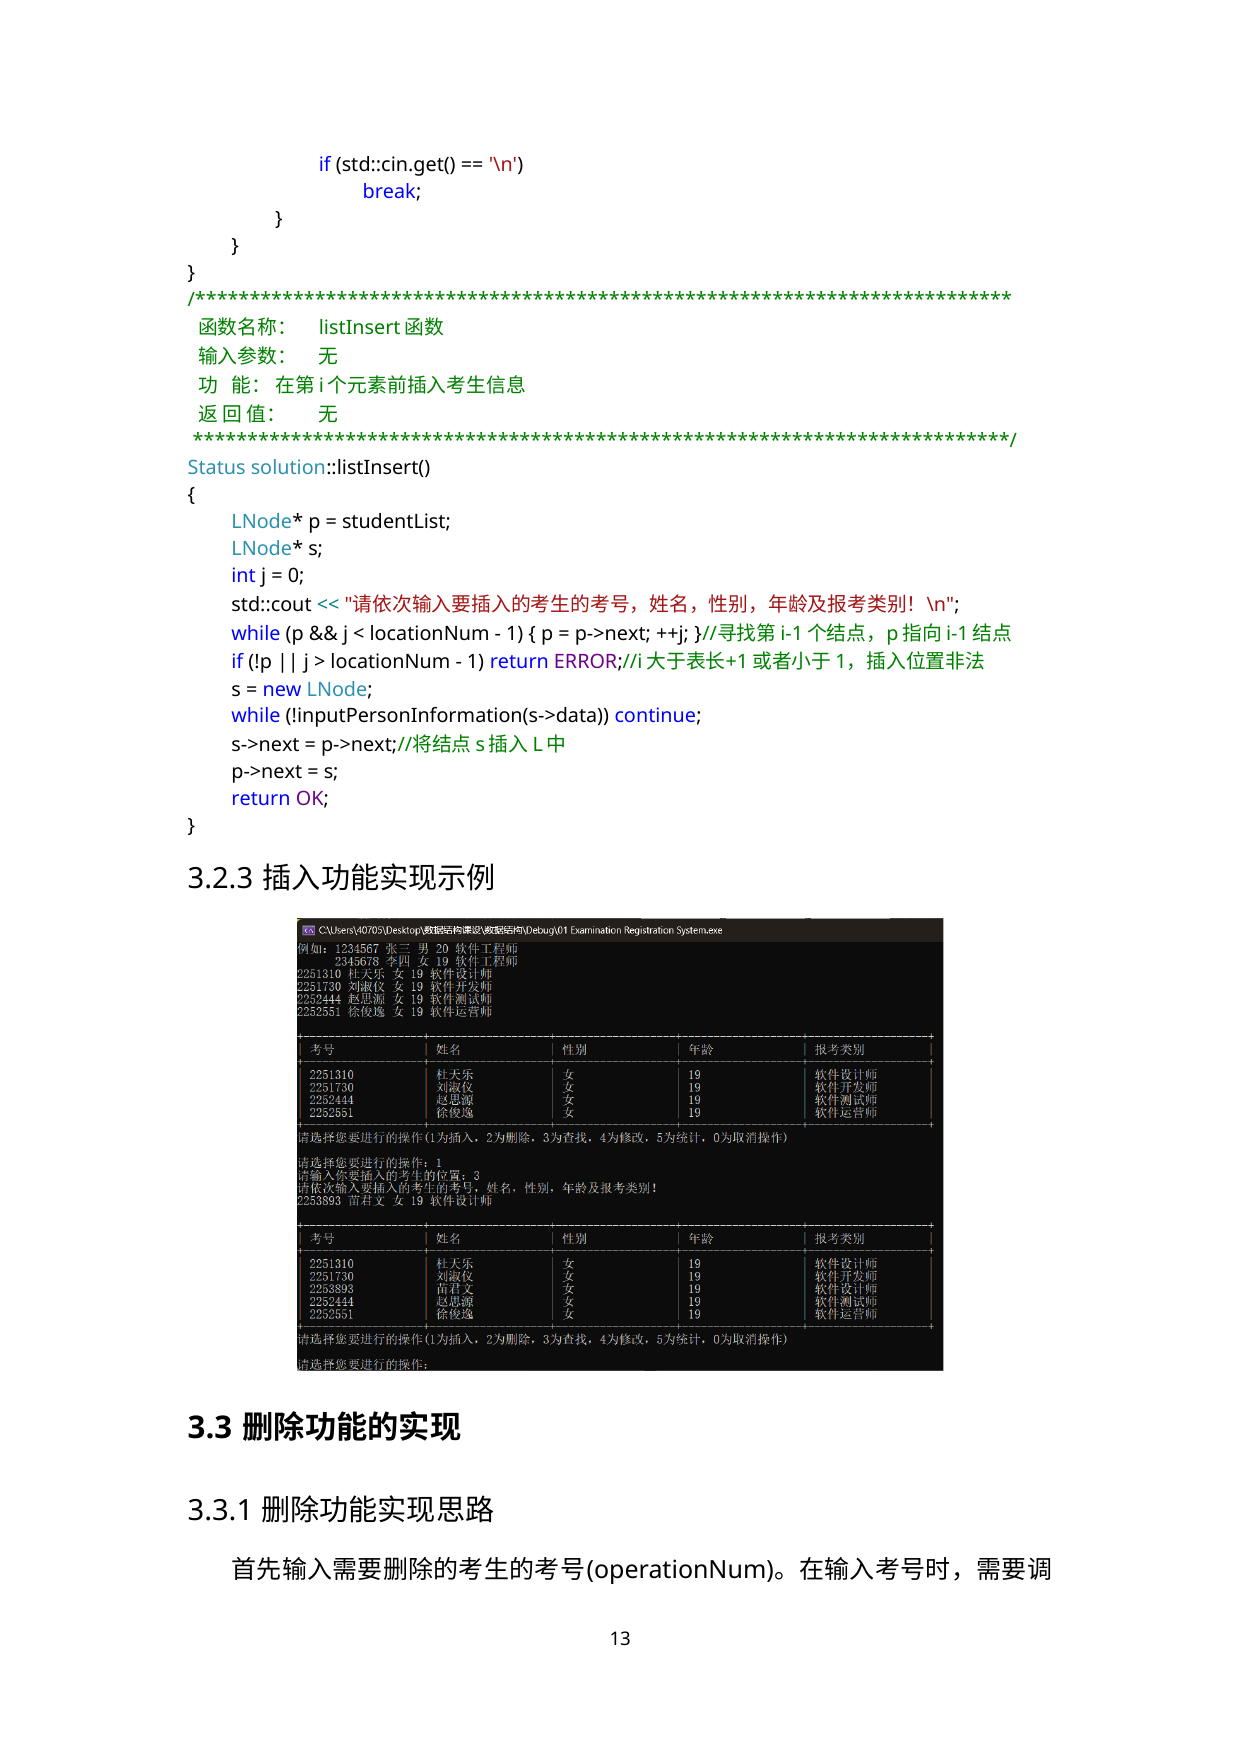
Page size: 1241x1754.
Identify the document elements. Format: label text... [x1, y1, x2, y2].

text s = new LNode; [187, 675, 1053, 702]
text 返 回 值： 无 [187, 398, 1053, 427]
text while (p && j < locationNum - 1) { p = p->next; ++j; }//寻找第i-1个结点，p指向i-1结点 [187, 617, 1053, 646]
subtitle 3.3.1 删除功能实现思路 [187, 1486, 1053, 1529]
text return OK; [187, 784, 1053, 811]
text if (!p || j > locationNum - 1) return ERROR;//i大于表长+1或者小于1，插入位置非法 [187, 646, 1053, 675]
text 功 能： 在第i个元素前插入考生信息 [187, 369, 1053, 398]
text } [187, 231, 1053, 258]
picture [297, 918, 944, 1371]
text { [187, 481, 1053, 508]
text s->next = p->next;//将结点s插入L中 [187, 729, 1053, 757]
text ***************************************************************************/ [187, 427, 1053, 454]
text while (!inputPersonInformation(s->data)) continue; [187, 702, 1053, 729]
text LNode* p = studentList; [187, 508, 1053, 534]
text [187, 1550, 1053, 1586]
text 函数名称： listInsert函数 [187, 312, 1053, 341]
text } [187, 204, 1053, 231]
text /*************************************************************************** [187, 285, 1053, 312]
text Status solution::listInsert() [187, 454, 1053, 481]
text } [187, 258, 1053, 285]
text std::cout << "请依次输入要插入的考生的考号，姓名，性别，年龄及报考类别！\n"; [187, 588, 1053, 617]
text break; [187, 177, 1053, 204]
text int j = 0; [187, 562, 1053, 588]
subtitle 删除功能的实现 [187, 1402, 1053, 1447]
text } [187, 811, 1053, 838]
text 输入参数： 无 [187, 341, 1053, 369]
text LNode* s; [187, 534, 1053, 562]
text if (std::cin.get() == '\n') [187, 150, 1053, 177]
subtitle 插入功能实现示例 [187, 855, 1053, 897]
text p->next = s; [187, 757, 1053, 784]
